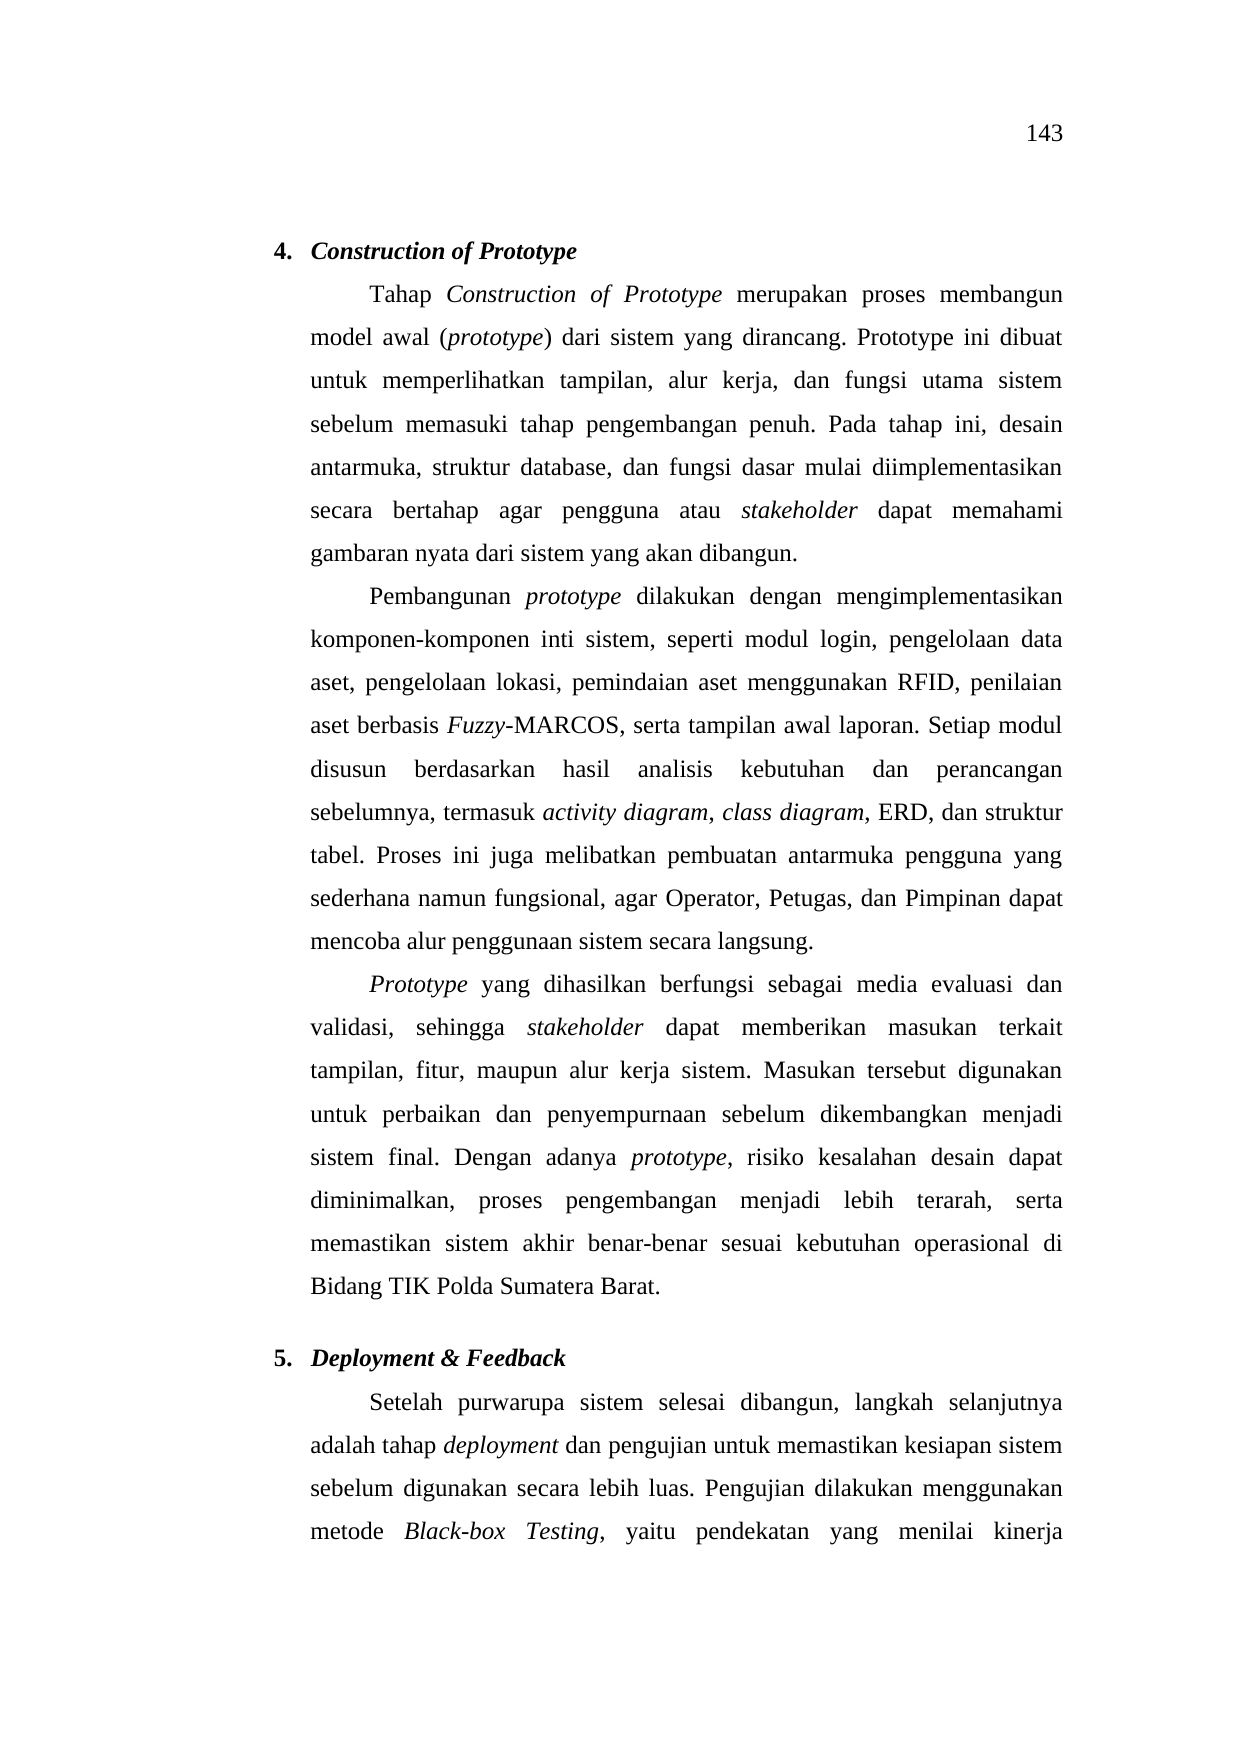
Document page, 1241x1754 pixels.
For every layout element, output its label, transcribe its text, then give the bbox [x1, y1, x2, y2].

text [310, 1387, 1063, 1545]
text Prototype yang dihasilkan berfungsi sebagai media evaluasi dan validasi, sehingga stakeholder dapat memberikan masukan terkait tampilan, fitur, maupun alur kerja sistem. Masukan tersebut digunakan untuk perbaikan dan penyempurnaan sebelum dikembangkan menjadi sistem final. Dengan adanya prototype, risiko kesalahan desain dapat diminimalkan, proses pengembangan menjadi lebih terarah, serta memastikan sistem akhir benar-benar sesuai kebutuhan operasional di Bidang TIK Polda Sumatera Barat. [310, 969, 1063, 1300]
text Tahap Construction of Prototype merupakan proses membangun model awal (prototype) dari sistem yang dirancang. Prototype ini dibuat untuk memperlihatkan tampilan, alur kerja, dan fungsi utama sistem sebelum memasuki tahap pengembangan penuh. Pada tahap ini, desain antarmuka, struktur database, dan fungsi dasar mulai diimplementasikan secara bertahap agar pengguna atau stakeholder dapat memahami gambaran nyata dari sistem yang akan dibangun. [310, 279, 1063, 567]
subtitle Construction of Prototype [273, 236, 1063, 265]
text Pembangunan prototype dilakukan dengan mengimplementasikan komponen-komponen inti sistem, seperti modul login, pengelolaan data aset, pengelolaan lokasi, pemindaian aset menggunakan RFID, penilaian aset berbasis Fuzzy-MARCOS, serta tampilan awal laporan. Setiap modul disusun berdasarkan hasil analisis kebutuhan dan perancangan sebelumnya, termasuk activity diagram, class diagram, ERD, dan struktur tabel. Proses ini juga melibatkan pembuatan antarmuka pengguna yang sederhana namun fungsional, agar Operator, Petugas, dan Pimpinan dapat mencoba alur penggunaan sistem secara langsung. [310, 581, 1063, 955]
subtitle Deployment & Feedback [273, 1343, 1063, 1372]
